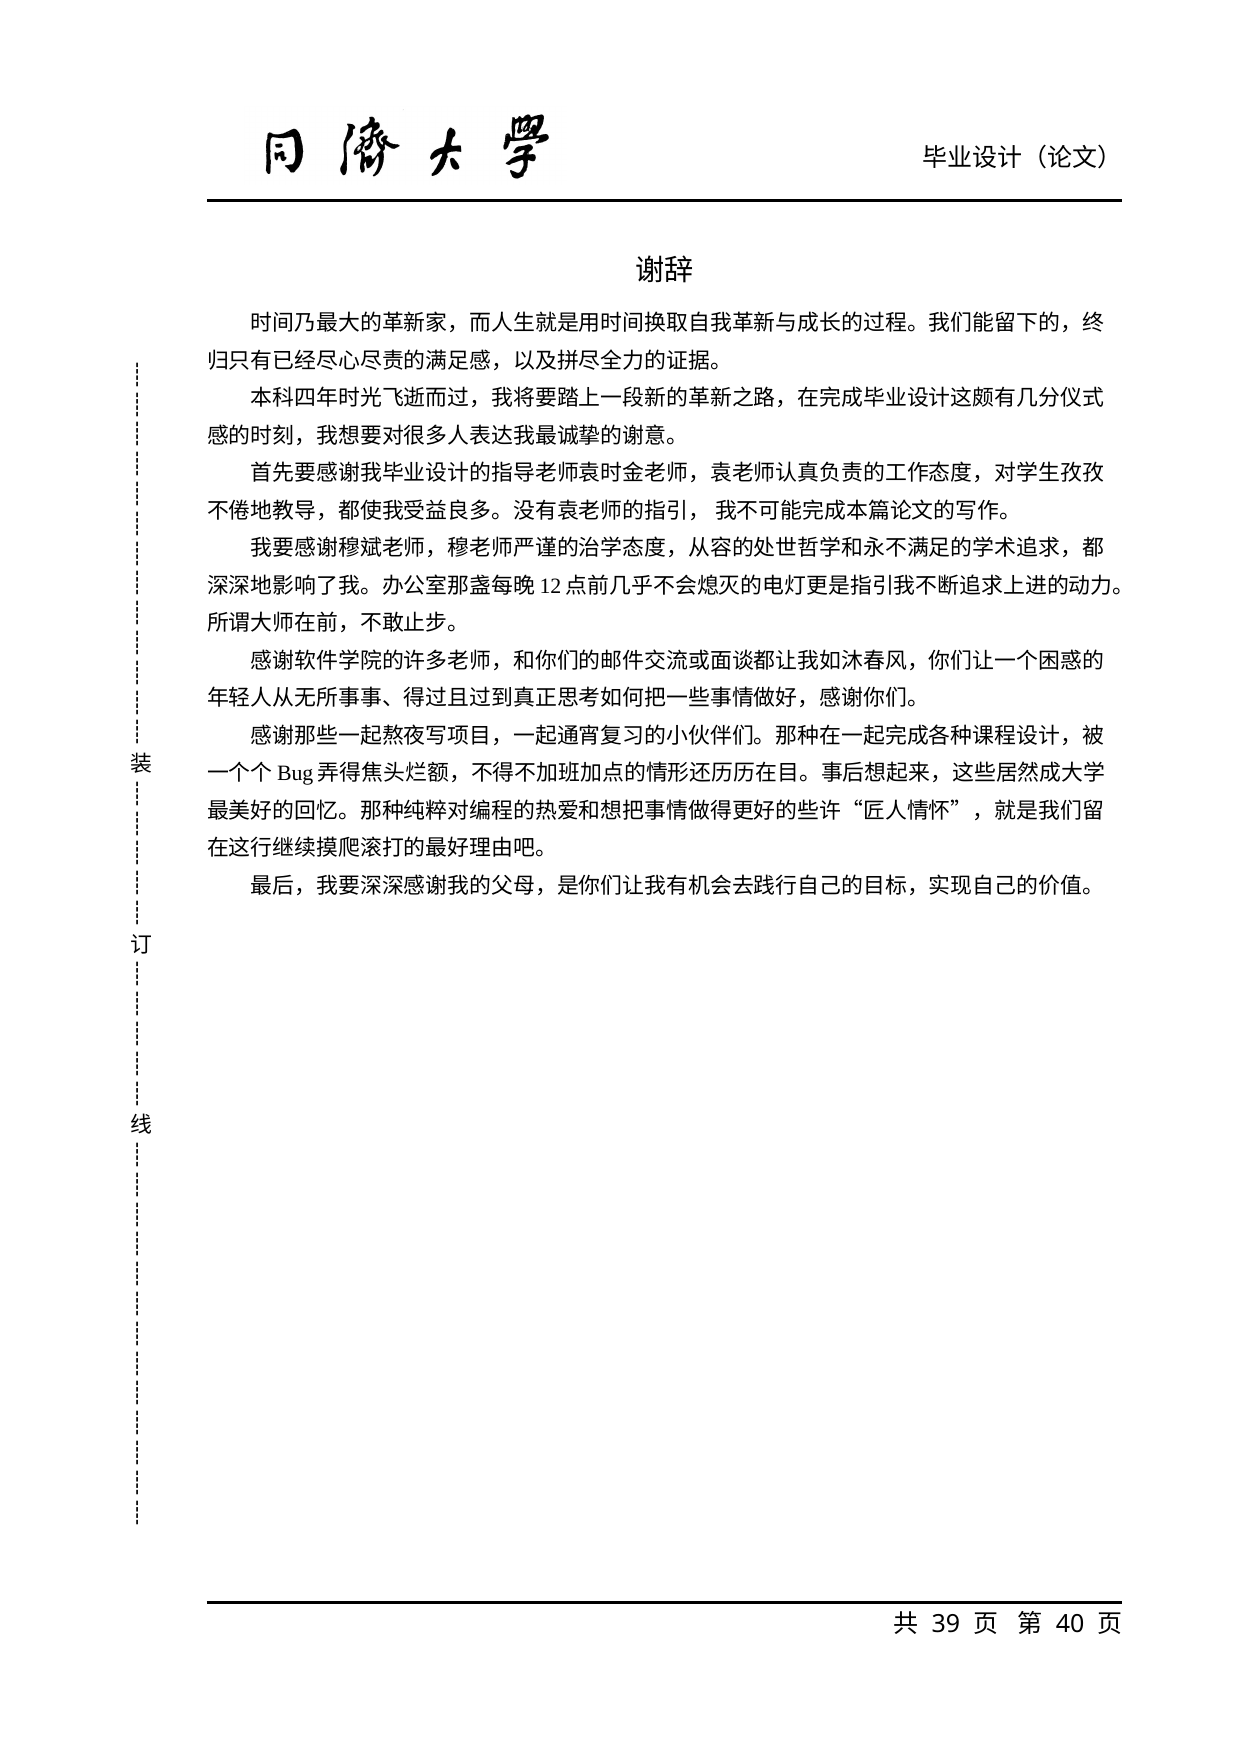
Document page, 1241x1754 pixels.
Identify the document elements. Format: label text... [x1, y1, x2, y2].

text 我要感谢穆斌老师，穆老师严谨的治学态度，从容的处世哲学和永不满足的学术追求，都深深地影响了我。办公室那盏每晚12点前几乎不会熄灭的电灯更是指引我不断追求上进的动力。所谓大师在前，不敢止步。 [207, 526, 1122, 638]
picture [244, 106, 567, 185]
text 最后，我要深深感谢我的父母，是你们让我有机会去践行自己的目标，实现自己的价值。 [207, 863, 1122, 901]
subtitle 谢辞 [207, 251, 1122, 288]
text 感谢那些一起熬夜写项目，一起通宵复习的小伙伴们。那种在一起完成各种课程设计，被一个个Bug弄得焦头烂额，不得不加班加点的情形还历历在目。事后想起来，这些居然成大学最美好的回忆。那种纯粹对编程的热爱和想把事情做得更好的些许“匠人情怀”，就是我们留在这行继续摸爬滚打的最好理由吧。 [207, 713, 1122, 863]
text 本科四年时光飞逝而过，我将要踏上一段新的革新之路，在完成毕业设计这颇有几分仪式感的时刻，我想要对很多人表达我最诚挚的谢意。 [207, 376, 1122, 451]
text 感谢软件学院的许多老师，和你们的邮件交流或面谈都让我如沐春风，你们让一个困惑的年轻人从无所事事、得过且过到真正思考如何把一些事情做好，感谢你们。 [207, 638, 1122, 713]
text 首先要感谢我毕业设计的指导老师袁时金老师，袁老师认真负责的工作态度，对学生孜孜不倦地教导，都使我受益良多。没有袁老师的指引， 我不可能完成本篇论文的写作。 [207, 451, 1122, 526]
text 时间乃最大的革新家，而人生就是用时间换取自我革新与成长的过程。我们能留下的，终归只有已经尽心尽责的满足感，以及拼尽全力的证据。 [207, 301, 1122, 376]
